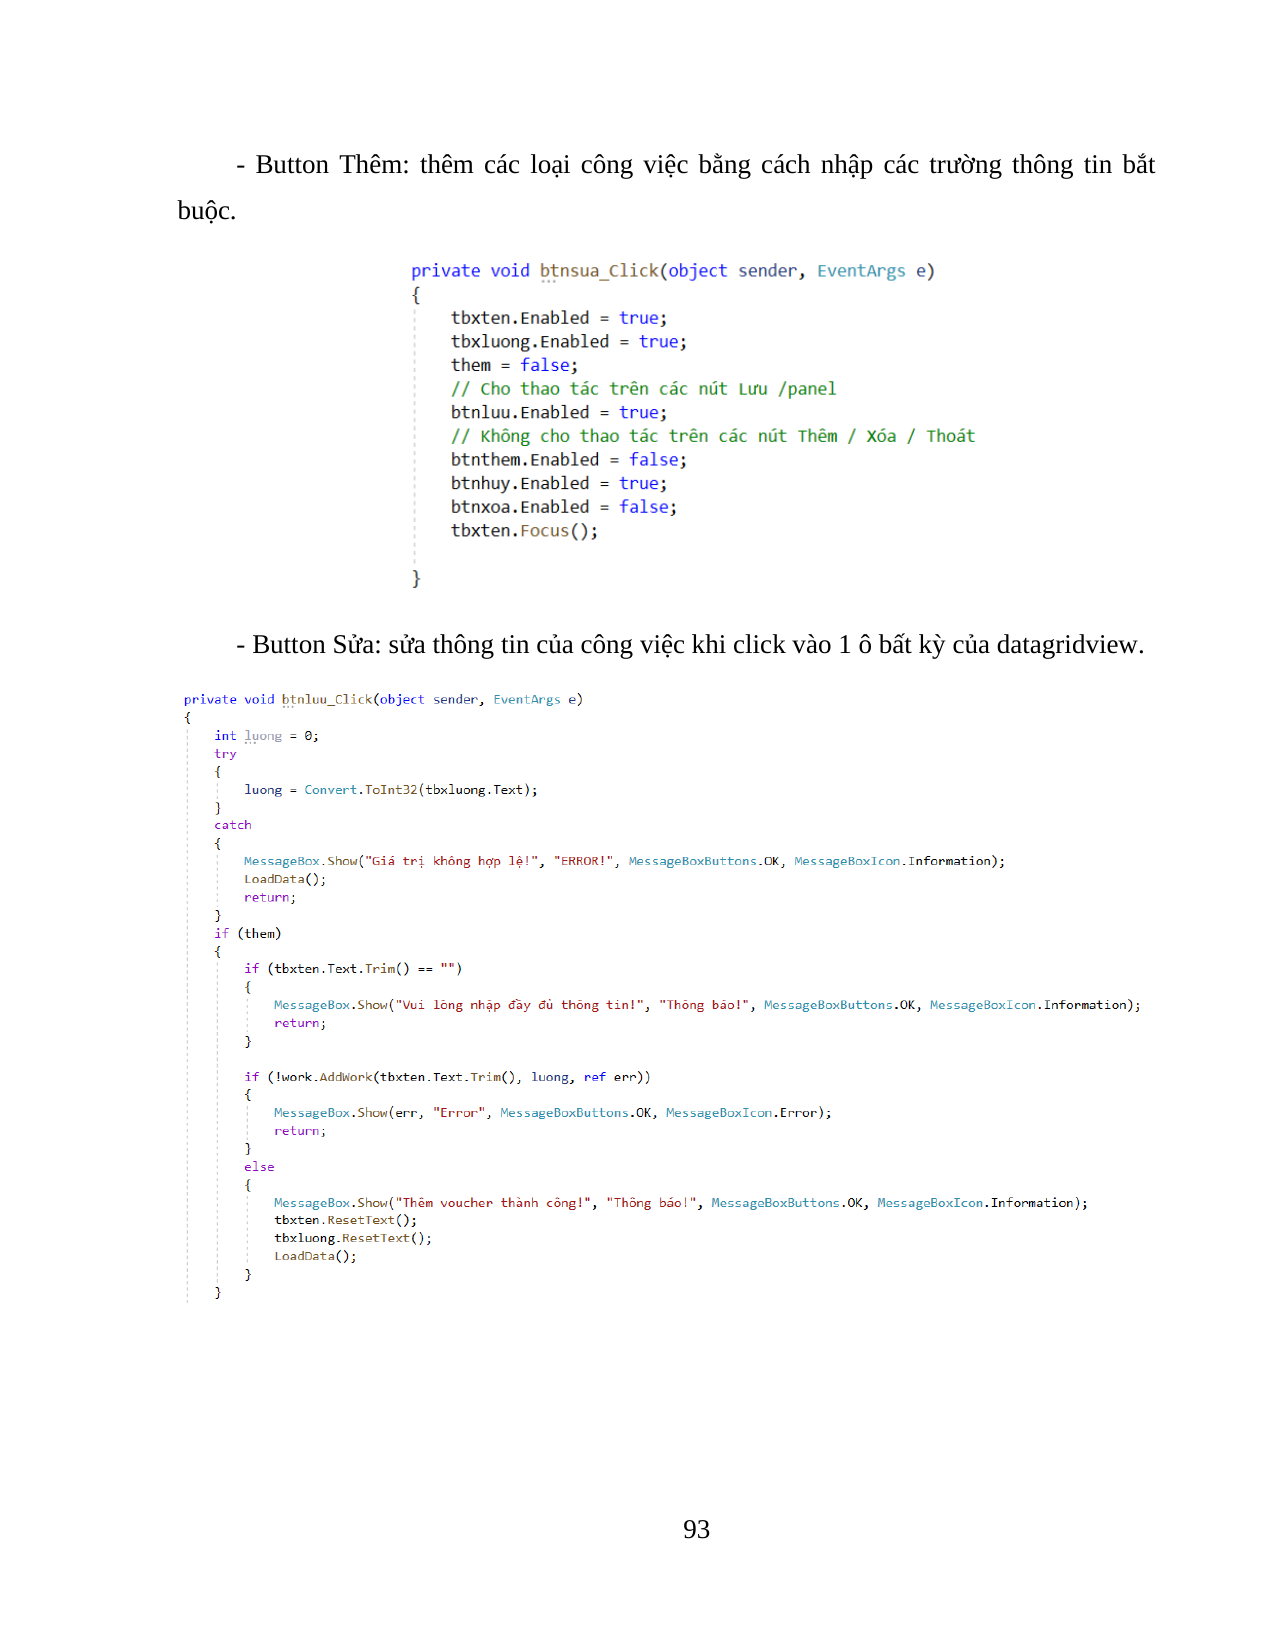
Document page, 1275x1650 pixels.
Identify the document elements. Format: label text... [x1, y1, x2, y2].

text - Button Thêm: thêm các loại công việc bằng cách nhập các trường thông tin bắt buộc. [177, 148, 1157, 226]
picture [177, 692, 1157, 1303]
text - Button Sửa: sửa thông tin của công việc khi click vào 1 ô bất kỳ của datagridview. [177, 629, 1157, 660]
picture [400, 257, 993, 597]
